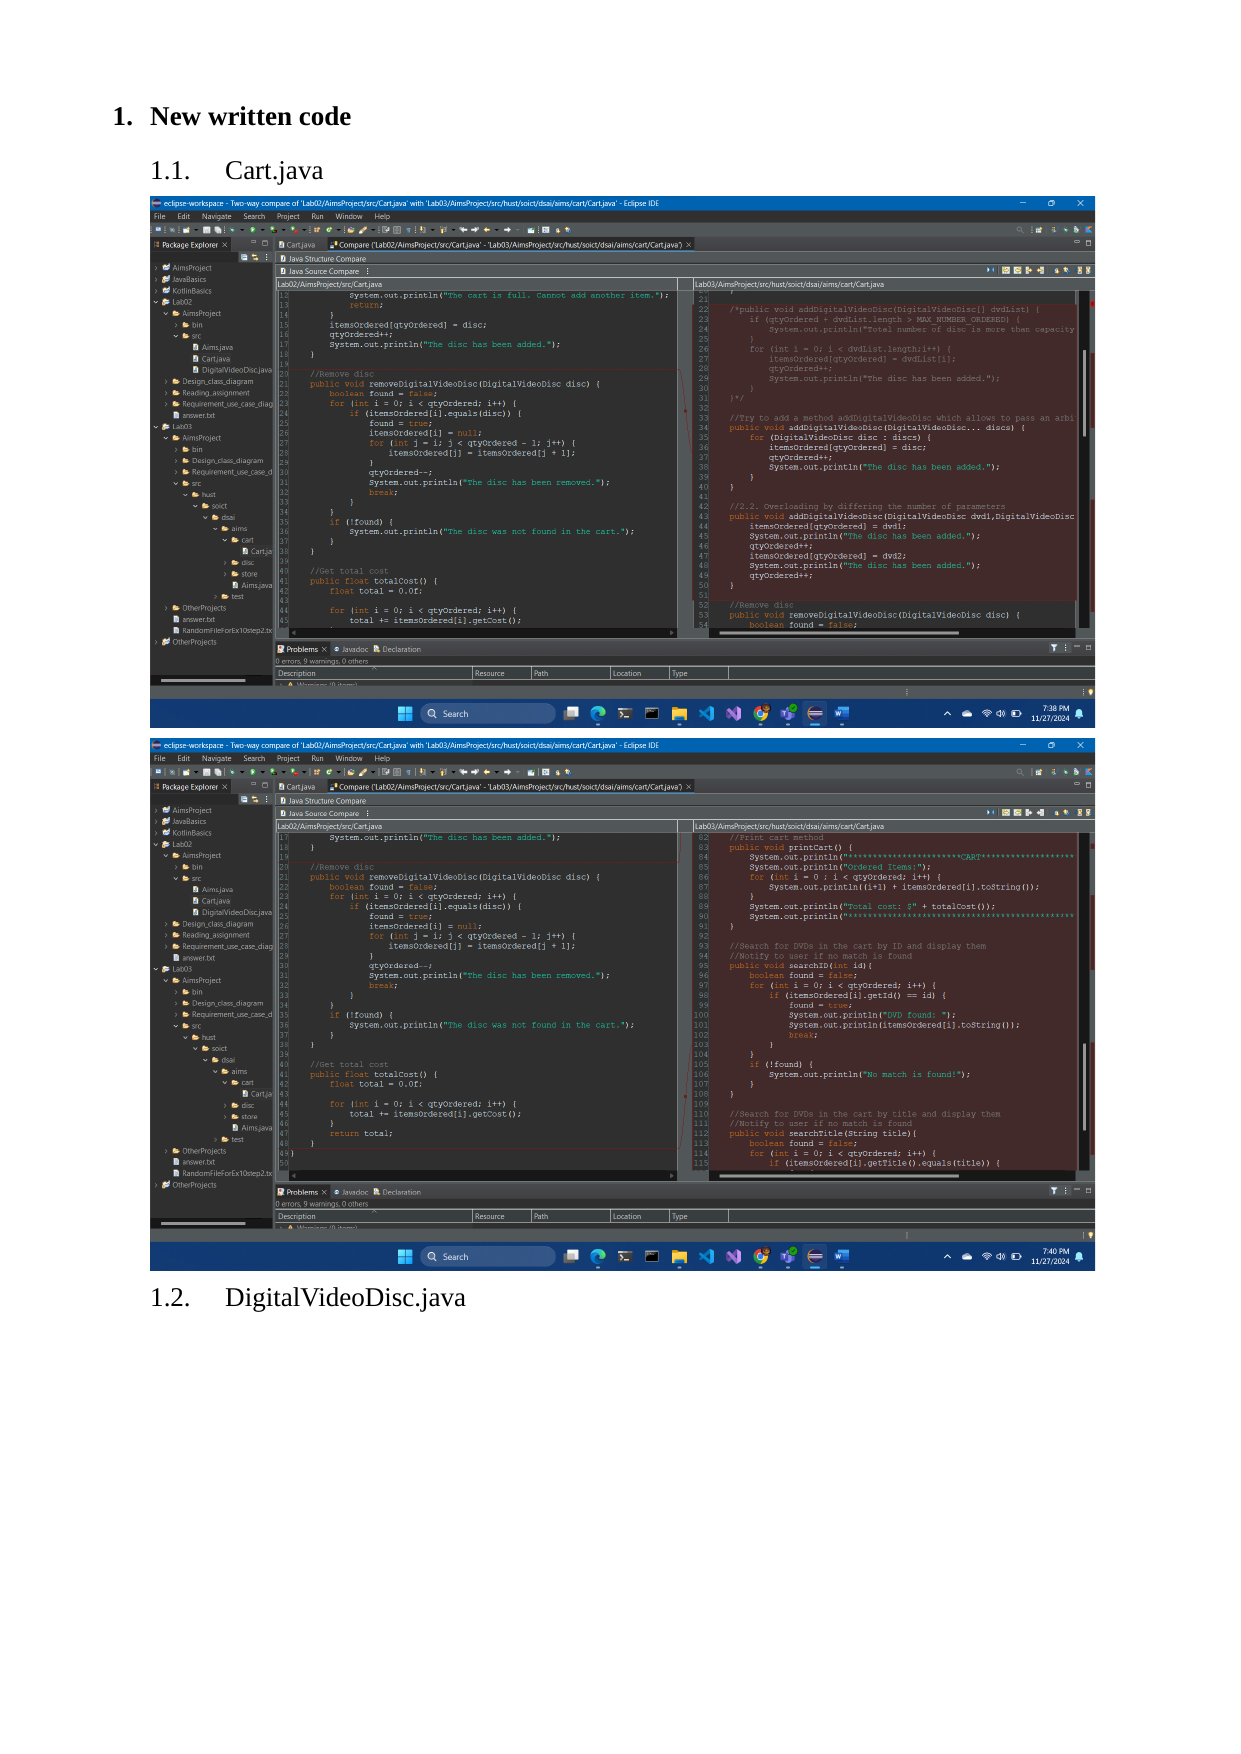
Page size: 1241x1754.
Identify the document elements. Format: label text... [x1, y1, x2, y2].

picture [150, 738, 1096, 1271]
picture [150, 196, 1096, 728]
subtitle New written code [112, 100, 1165, 131]
list DigitalVideoDisc.java [150, 1281, 1165, 1312]
list Cart.java [150, 154, 1165, 186]
